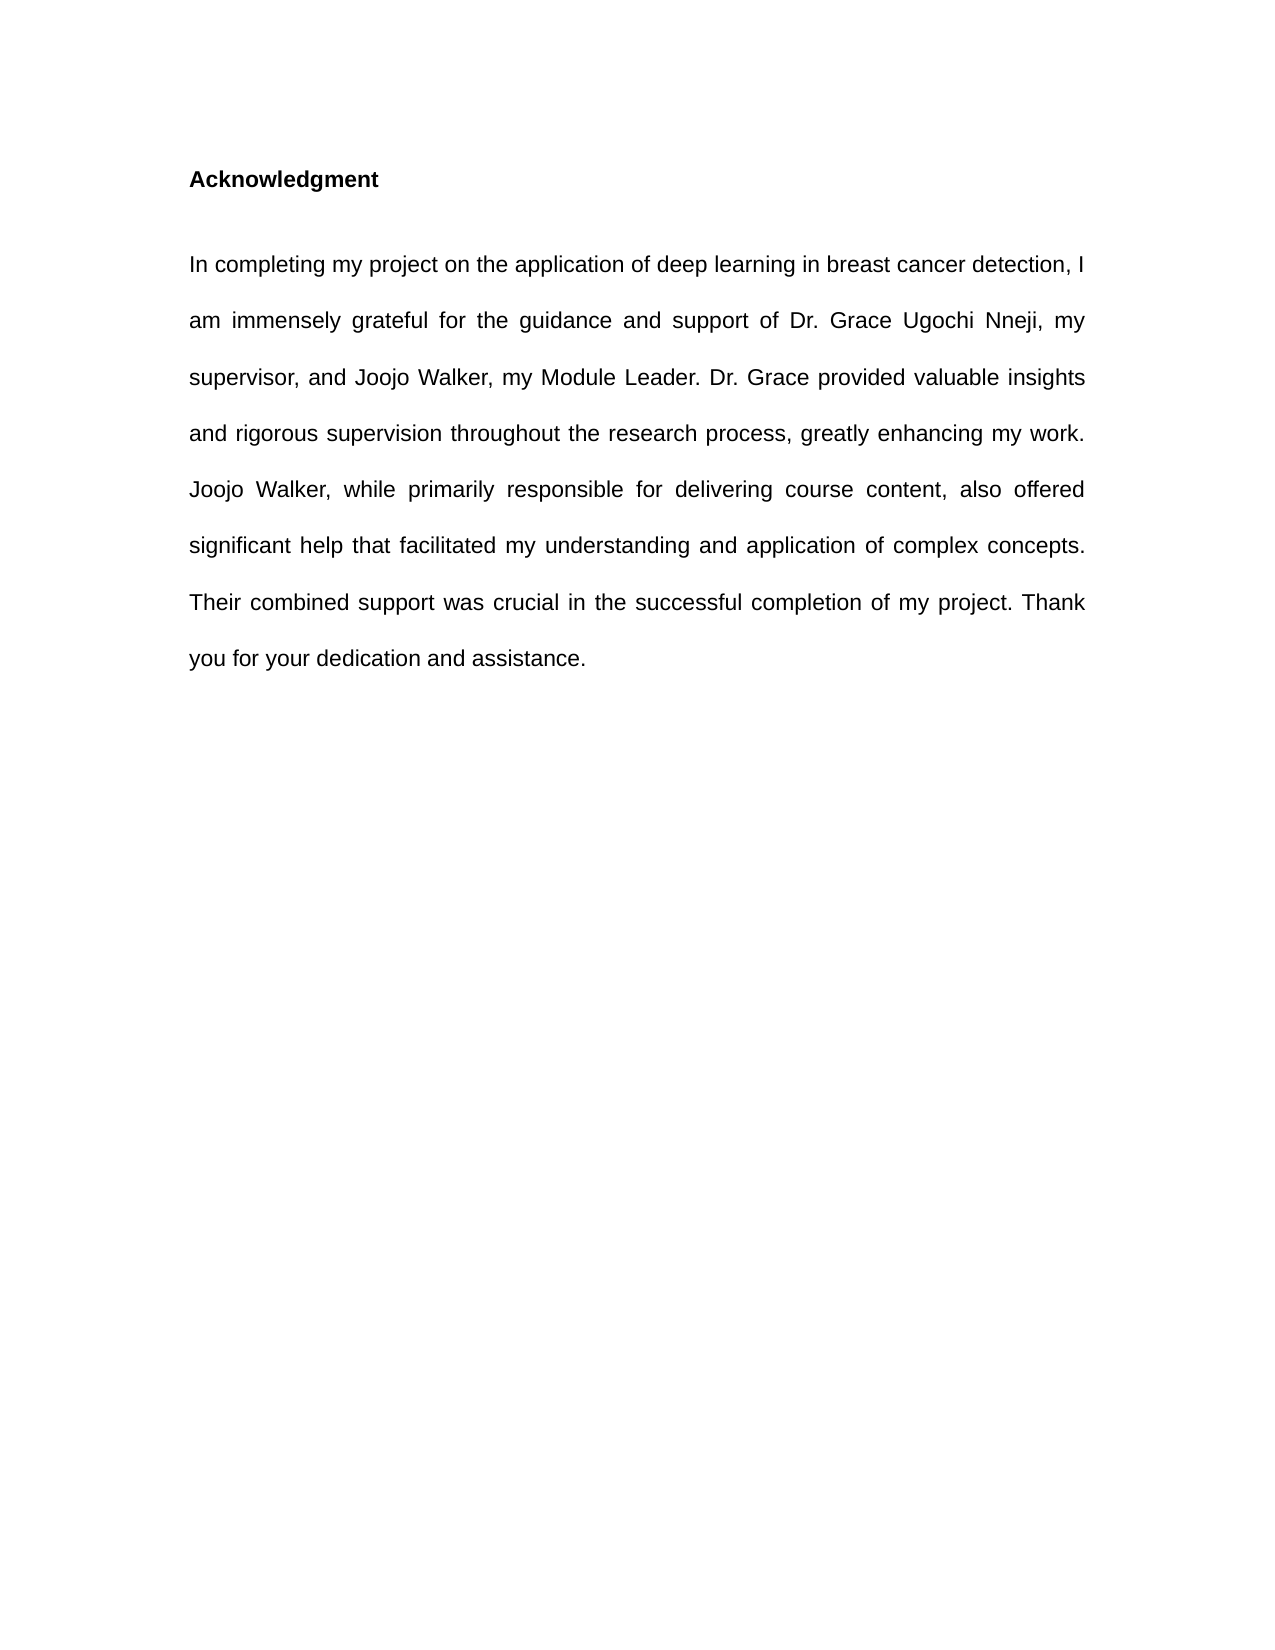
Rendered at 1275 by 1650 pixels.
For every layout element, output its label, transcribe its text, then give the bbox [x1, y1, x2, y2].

text In completing my project on the application of deep learning in breast cancer detection, I am immensely grateful for the guidance and support of Dr. Grace Ugochi Nneji, my supervisor, and Joojo Walker, my Module Leader. Dr. Grace provided valuable insights and rigorous supervision throughout the research process, greatly enhancing my work. Joojo Walker, while primarily responsible for delivering course content, also offered significant help that facilitated my understanding and application of complex concepts. Their combined support was crucial in the successful completion of my project. Thank you for your dedication and assistance. [189, 245, 1086, 677]
subtitle Acknowledgment [189, 160, 1086, 198]
